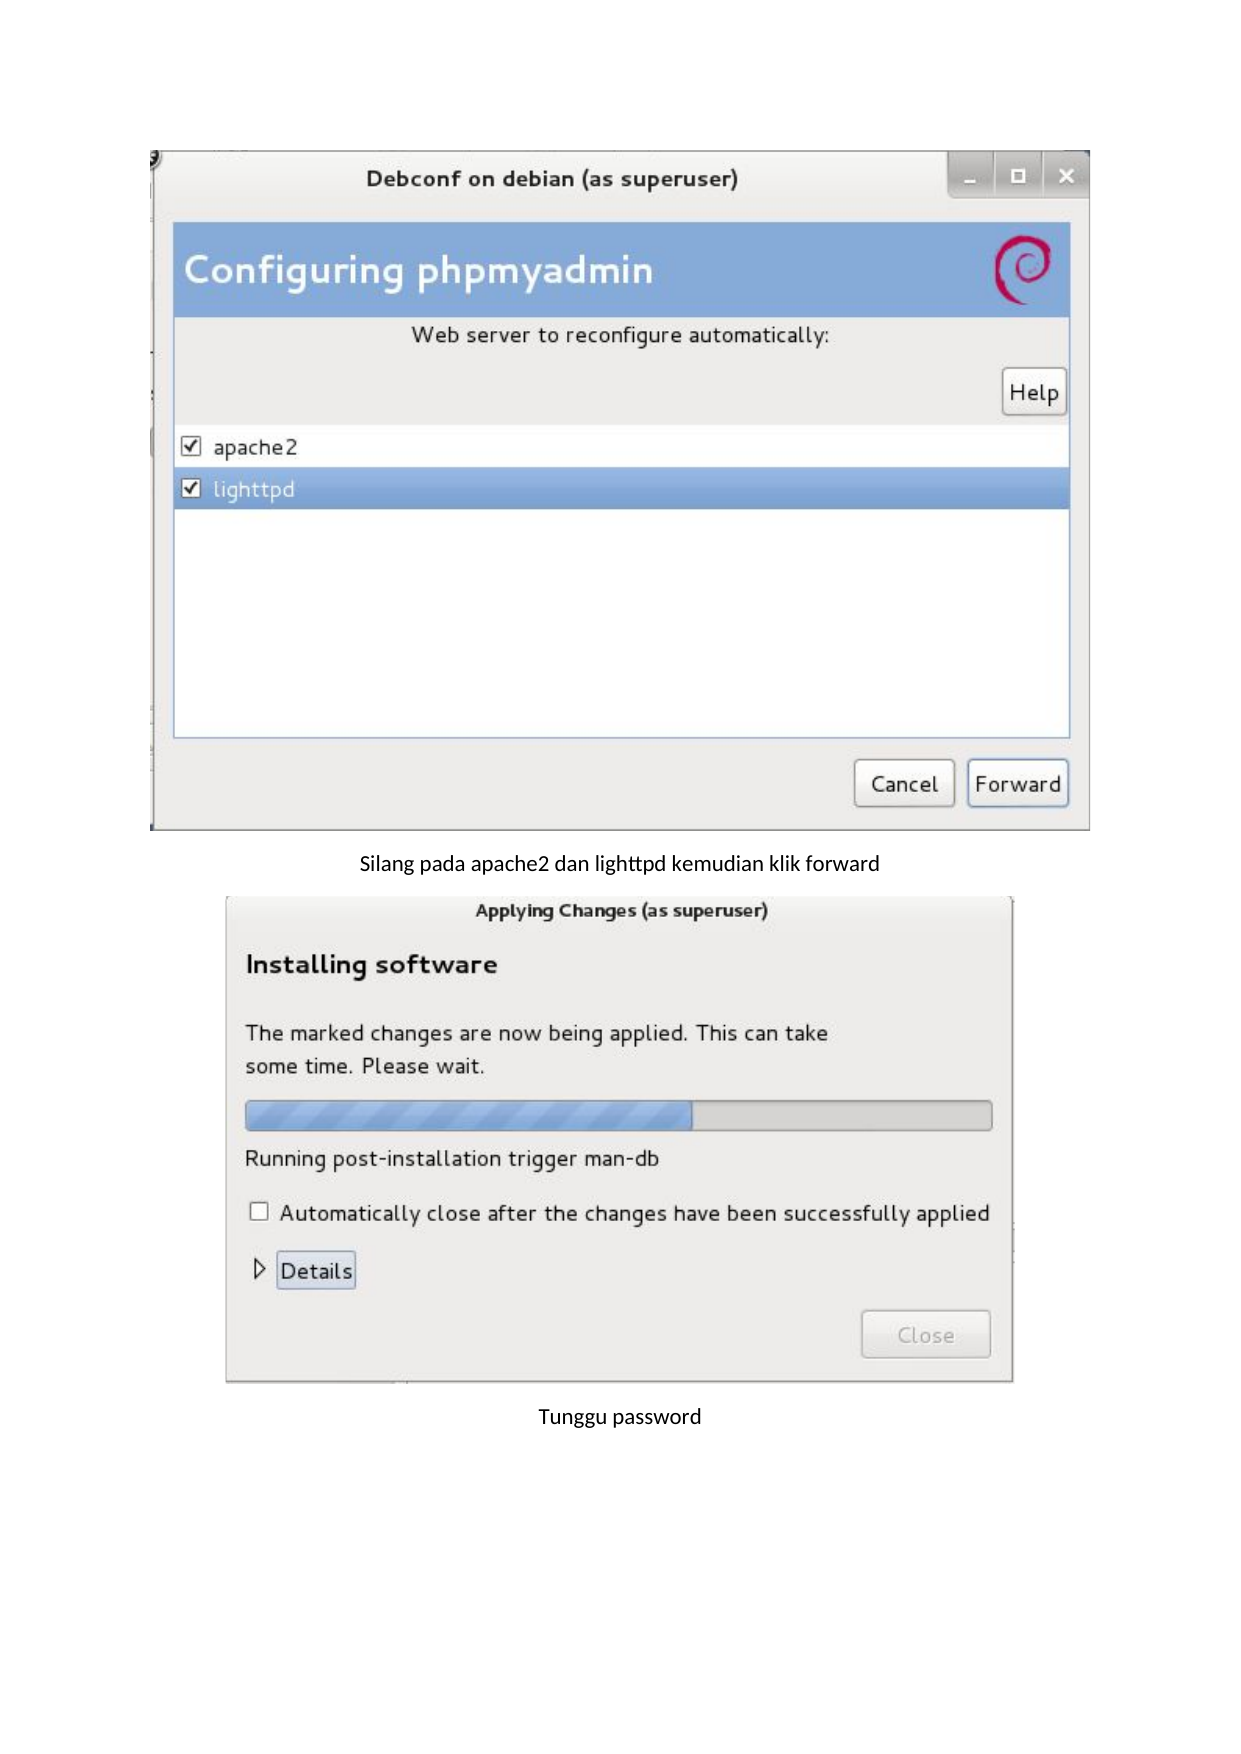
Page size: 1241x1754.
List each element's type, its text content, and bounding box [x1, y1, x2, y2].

picture [225, 896, 1015, 1384]
text Tunggu password [150, 1402, 1090, 1430]
picture [150, 150, 1091, 831]
text Silang pada apache2 dan lighttpd kemudian klik forward [150, 849, 1090, 877]
